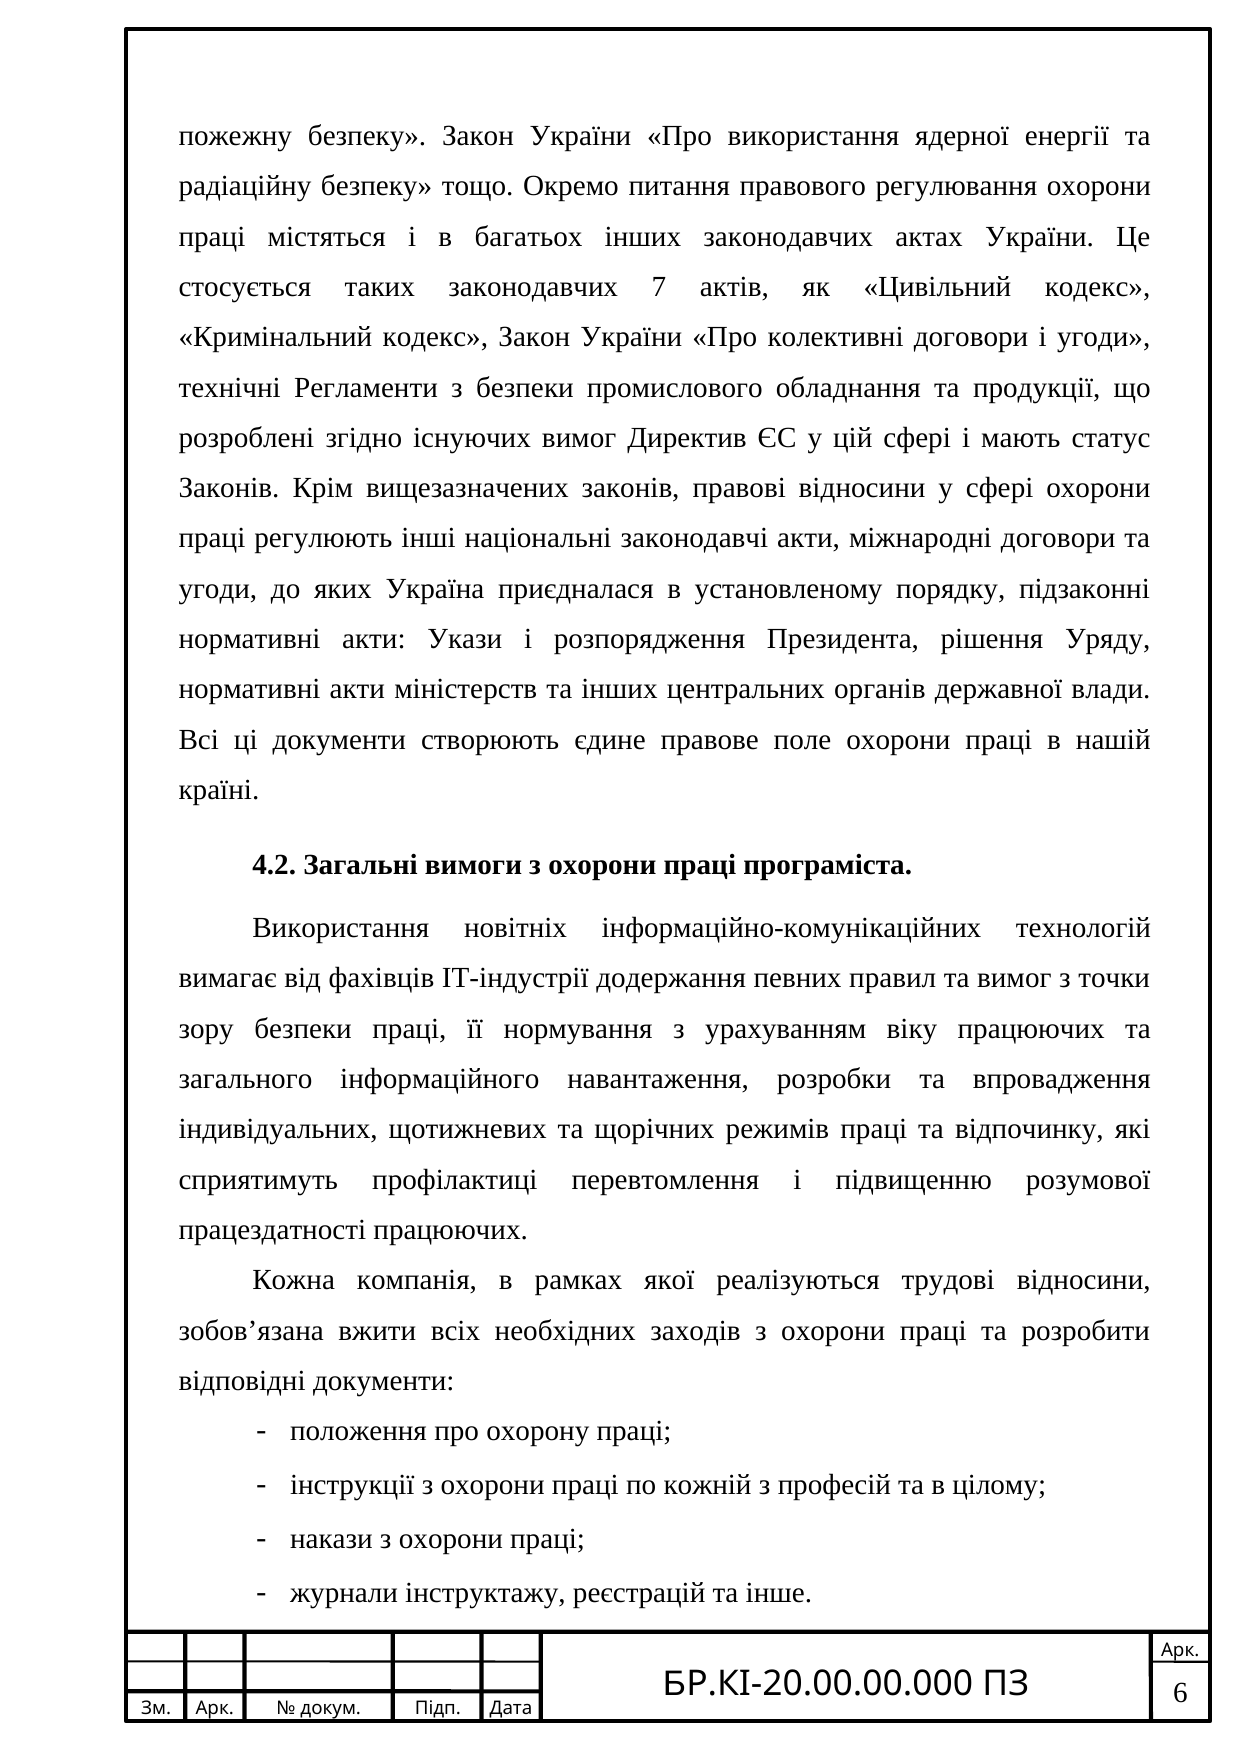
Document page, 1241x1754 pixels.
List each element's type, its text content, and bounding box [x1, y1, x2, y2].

text Кожна компанія, в рамках якої реалізуються трудові відносини, зобов’язана вжити всіх необхідних заходів з охорони праці та розробити відповідні документи: [178, 1262, 1152, 1397]
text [178, 118, 1152, 806]
list накази з охорони праці; [252, 1522, 1152, 1558]
subtitle 4.2. Загальні вимоги з охорони праці програміста. [252, 847, 1152, 881]
list положення про охорону праці; [252, 1413, 1152, 1449]
text Використання новітніх інформаційно-комунікаційних технологій вимагає від фахівців ІТ-індустрії додержання певних правил та вимог з точки зору безпеки праці, її нормування з урахуванням віку працюючих та загального інформаційного навантаження, розробки та впровадження індивідуальних, щотижневих та щорічних режимів праці та відпочинку, які сприятимуть профілактиці перевтомлення і підвищенню розумової працездатності працюючих. [178, 910, 1152, 1246]
list інструкції з охорони праці по кожній з професій та в цілому; [252, 1467, 1152, 1503]
list журнали інструктажу, реєстрацій та інше. [252, 1576, 1152, 1612]
